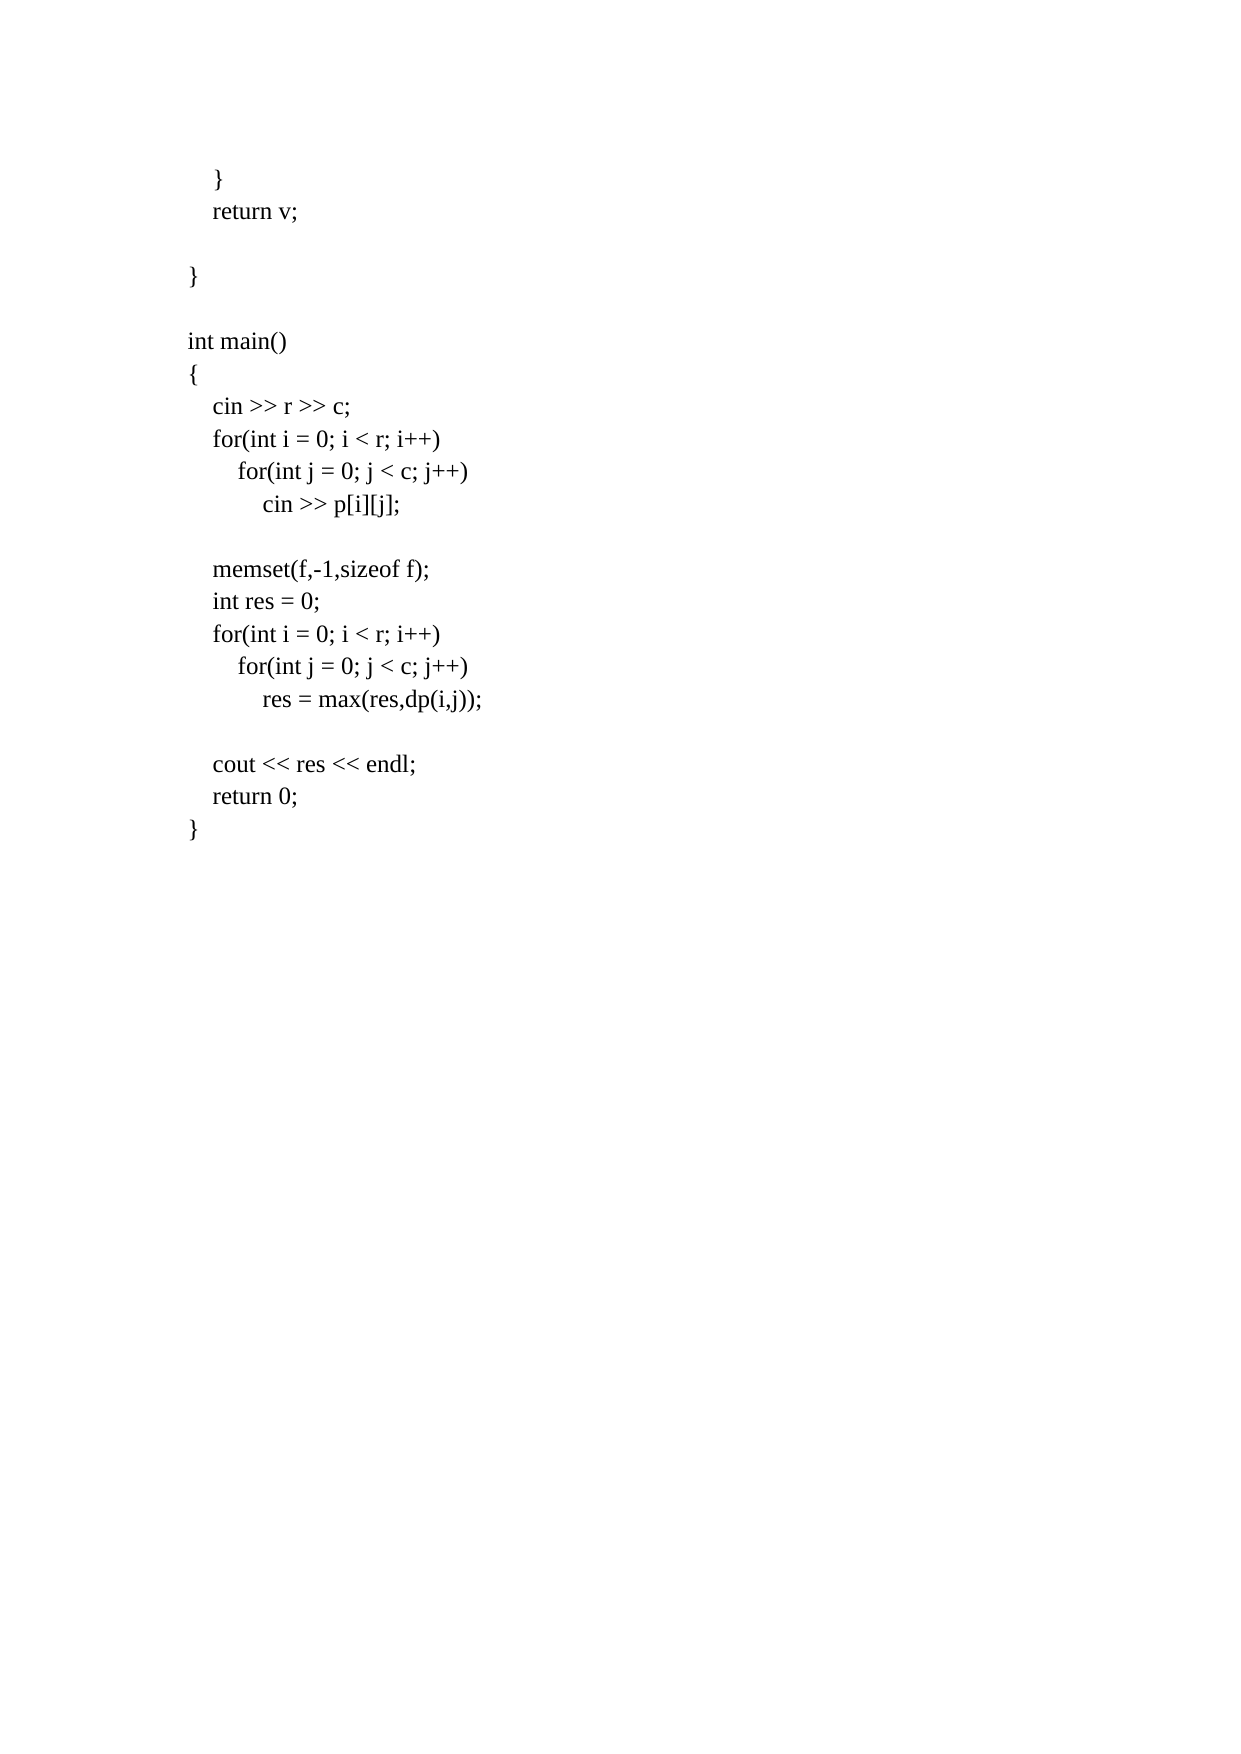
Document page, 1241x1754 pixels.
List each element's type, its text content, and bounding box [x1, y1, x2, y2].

text res = max(res,dp(i,j)); [187, 682, 1053, 714]
text for(int j = 0; j < c; j++) [187, 454, 1053, 487]
text } [187, 812, 1053, 844]
text cin >> r >> c; [187, 389, 1053, 422]
text int main() [187, 324, 1053, 357]
text return v; [187, 194, 1053, 227]
text for(int i = 0; i < r; i++) [187, 422, 1053, 454]
text cin >> p[i][j]; [187, 487, 1053, 519]
text for(int i = 0; i < r; i++) [187, 617, 1053, 649]
text for(int j = 0; j < c; j++) [187, 649, 1053, 682]
text memset(f,-1,sizeof f); [187, 552, 1053, 584]
text { [187, 357, 1053, 389]
text int res = 0; [187, 584, 1053, 617]
text return 0; [187, 779, 1053, 812]
text } [187, 162, 1053, 194]
text } [187, 259, 1053, 292]
text cout << res << endl; [187, 747, 1053, 779]
